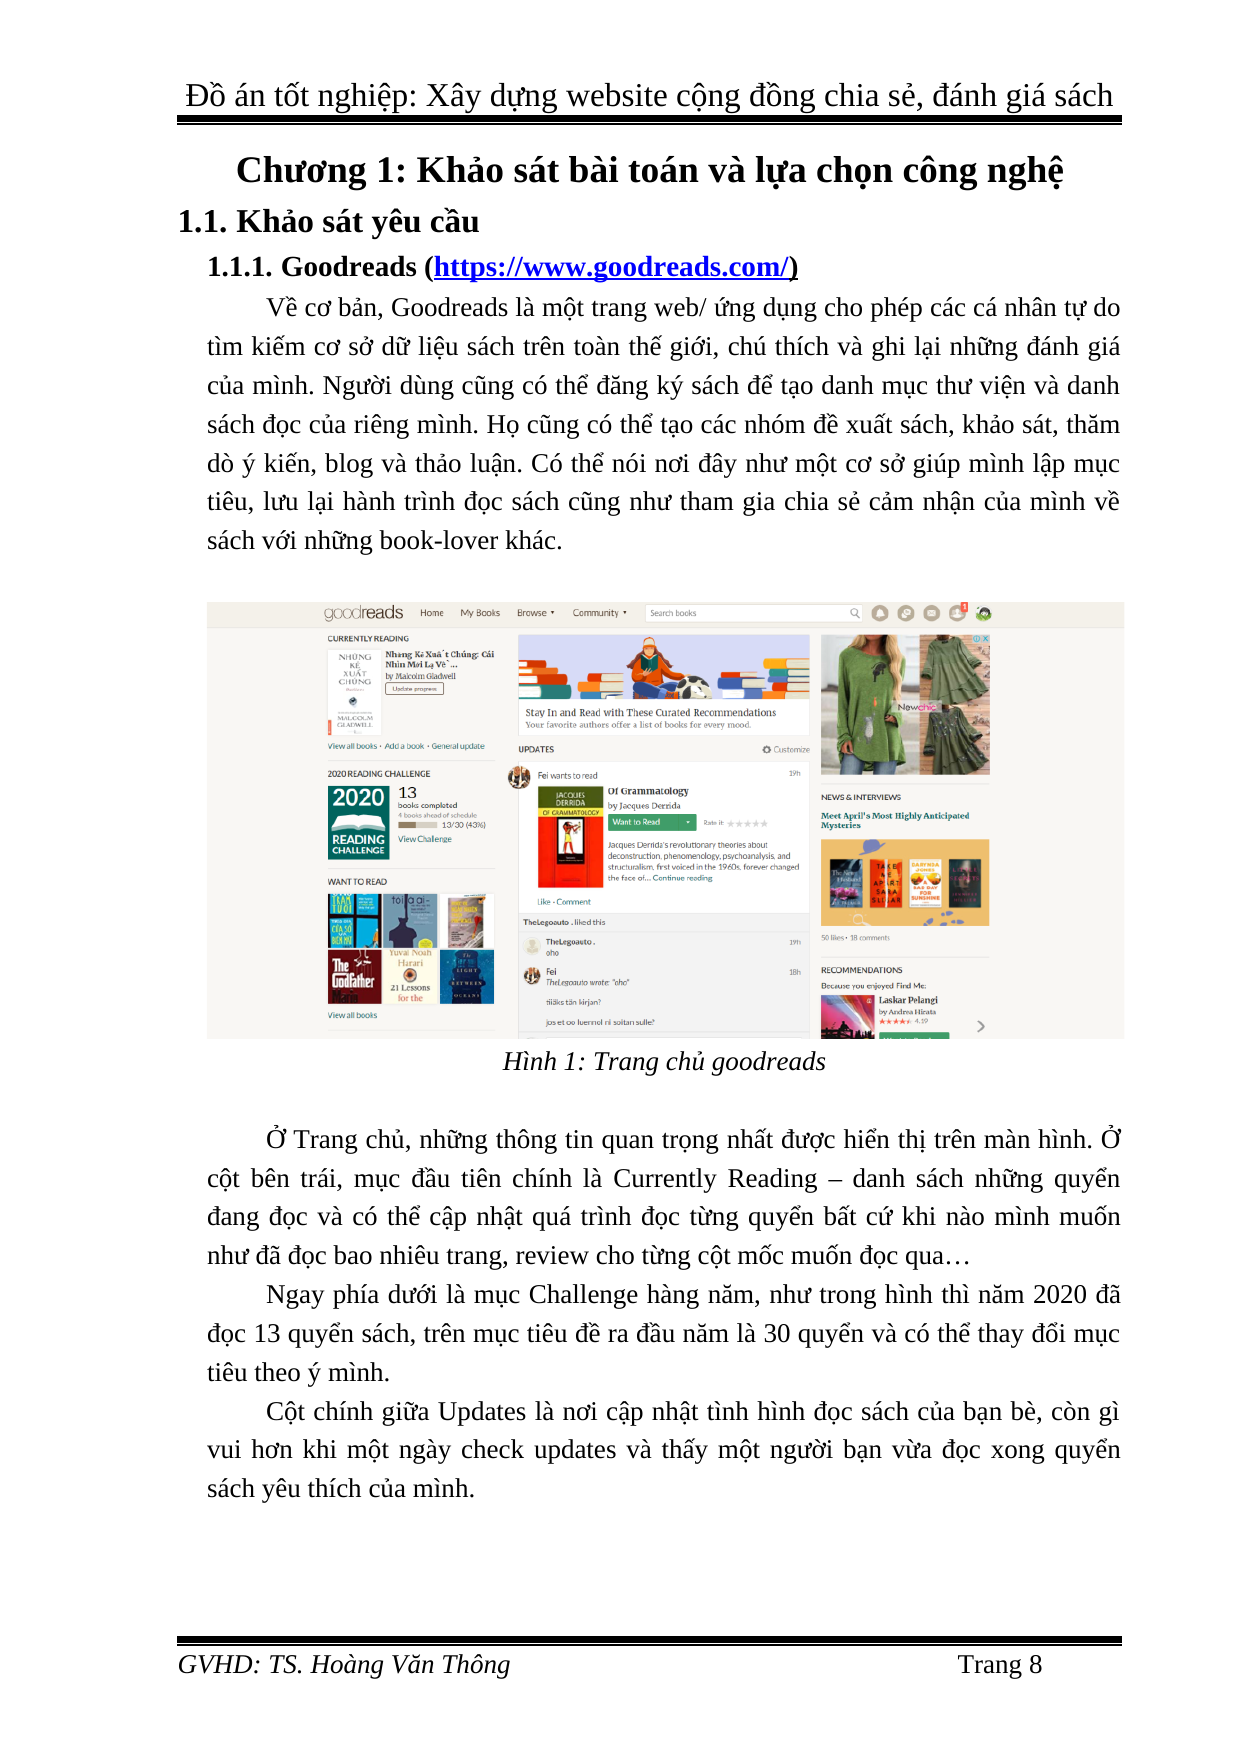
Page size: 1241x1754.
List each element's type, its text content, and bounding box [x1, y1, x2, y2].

list Goodreads (https://www.goodreads.com/) [207, 249, 1122, 283]
picture [206, 602, 1125, 1039]
text Chương 1: Khảo sát bài toán và lựa chọn công nghệ [177, 148, 1122, 191]
list Hình 1: Trang chủ goodreads [207, 1045, 1122, 1076]
list Về cơ bản, Goodreads là một trang web/ ứng dụng cho phép các cá nhân tự do tìm kiếm cơ sở dữ liệu sách trên toàn thế giới, chú thích và ghi lại những đánh giá của mình. Người dùng cũng có thể đăng ký sách để tạo danh mục thư viện và danh sách đọc của riêng mình. Họ cũng có thể tạo các nhóm đề xuất sách, khảo sát, thăm dò ý kiến, blog và thảo luận. Có thể nói nơi đây như một cơ sở giúp mình lập mục tiêu, lưu lại hành trình đọc sách cũng như tham gia chia sẻ cảm nhận của mình về sách với những book-lover khác. [207, 291, 1122, 556]
list Cột chính giữa Updates là nơi cập nhật tình hình đọc sách của bạn bè, còn gì vui hơn khi một ngày check updates và thấy một người bạn vừa đọc xong quyển sách yêu thích của mình. [207, 1395, 1122, 1504]
list Ở Trang chủ, những thông tin quan trọng nhất được hiển thị trên màn hình. Ở cột bên trái, mục đầu tiên chính là Currently Reading – danh sách những quyển đang đọc và có thể cập nhật quá trình đọc từng quyển bất cứ khi nào mình muốn như đã đọc bao nhiêu trang, review cho từng cột mốc muốn đọc qua… [207, 1123, 1122, 1271]
list Ngay phía dưới là mục Challenge hàng năm, như trong hình thì năm 2020 đã đọc 13 quyển sách, trên mục tiêu đề ra đầu năm là 30 quyển và có thể thay đổi mục tiêu theo ý mình. [207, 1278, 1122, 1387]
list Khảo sát yêu cầu [177, 201, 1122, 240]
